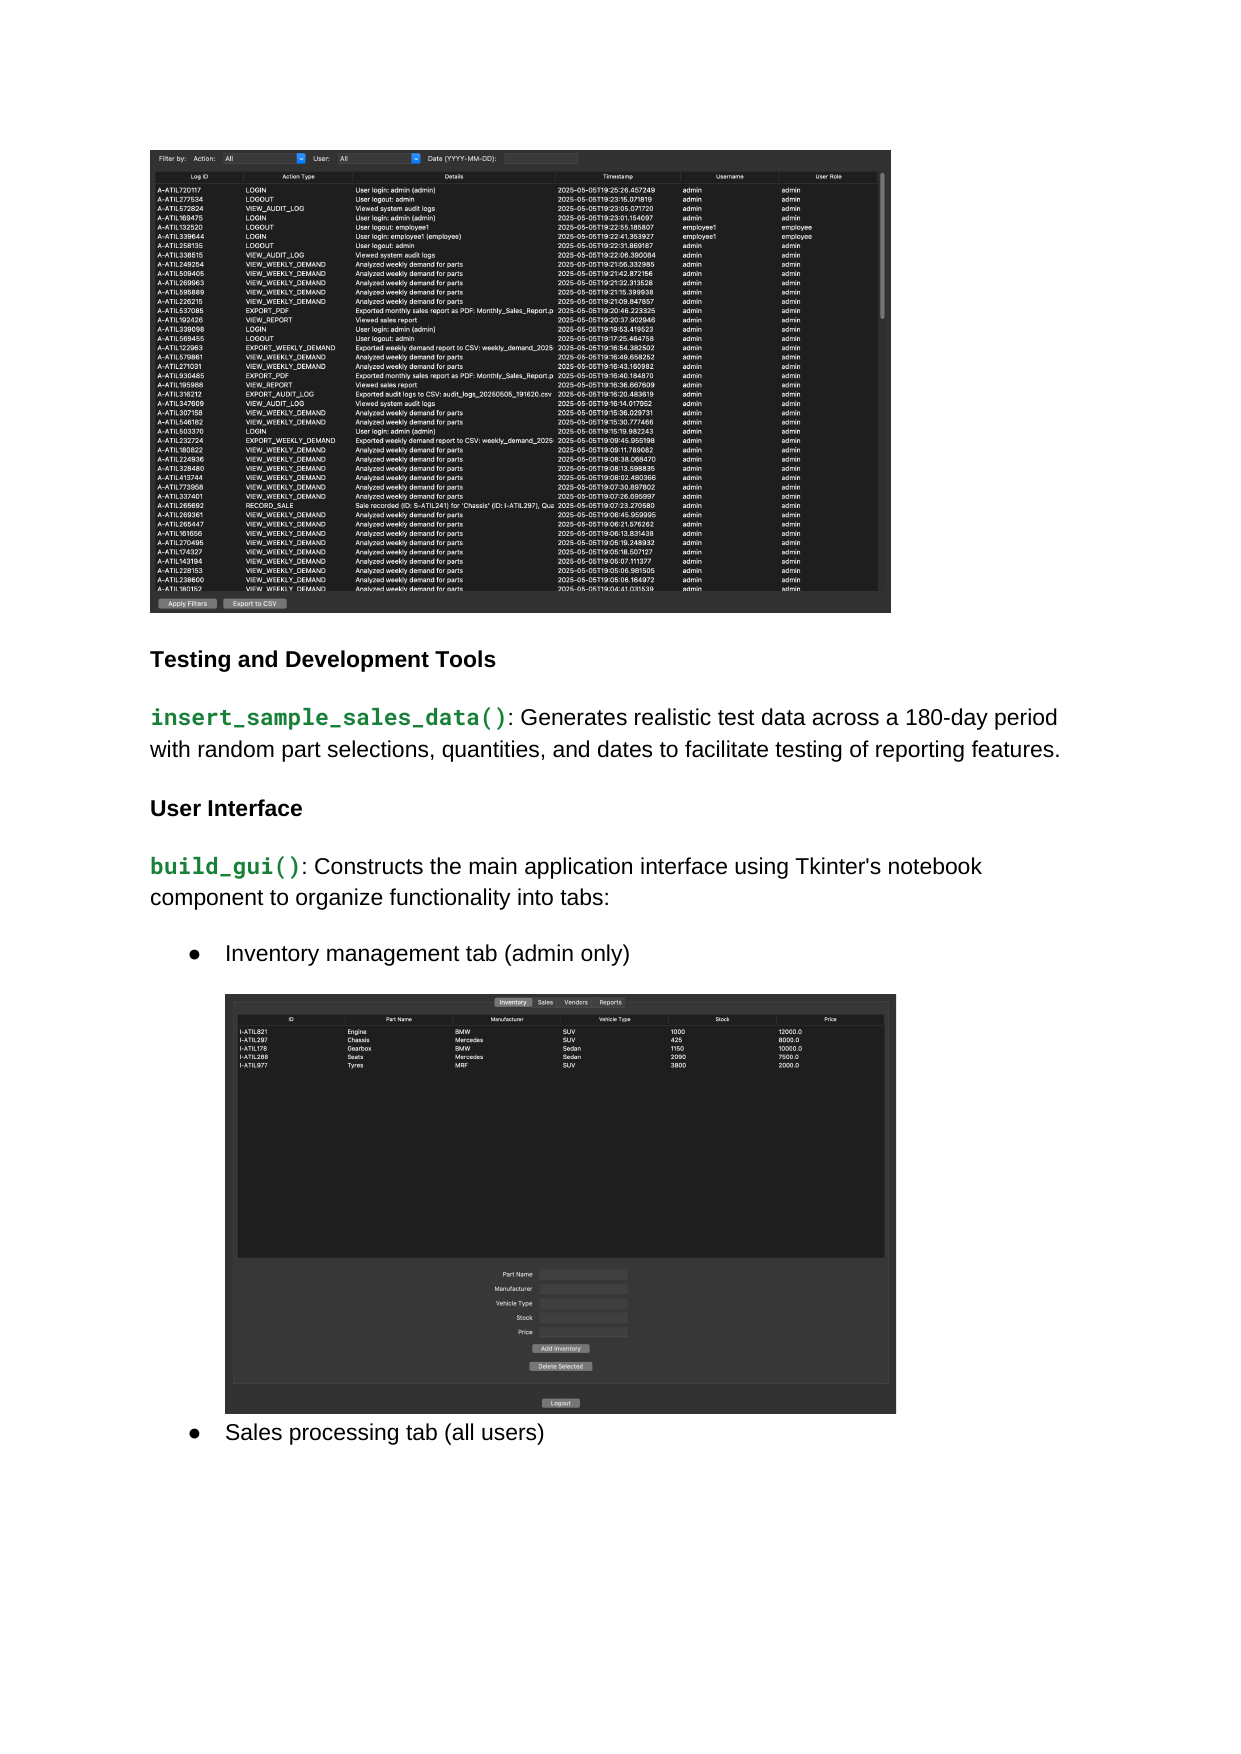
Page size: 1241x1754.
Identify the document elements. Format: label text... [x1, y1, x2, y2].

text insert_sample_sales_data(): Generates realistic test data across a 180-day period with random part selections, quantities, and dates to facilitate testing of reporting features. [150, 702, 1090, 762]
list Inventory management tab (admin only) [187, 939, 1090, 966]
picture [150, 150, 891, 613]
subtitle User Interface [150, 795, 1090, 821]
picture [225, 994, 897, 1414]
subtitle Testing and Development Tools [150, 646, 1090, 673]
text build_gui(): Constructs the main application interface using Tkinter's notebook component to organize functionality into tabs: [150, 850, 1090, 911]
list Sales processing tab (all users) [187, 1418, 1090, 1445]
